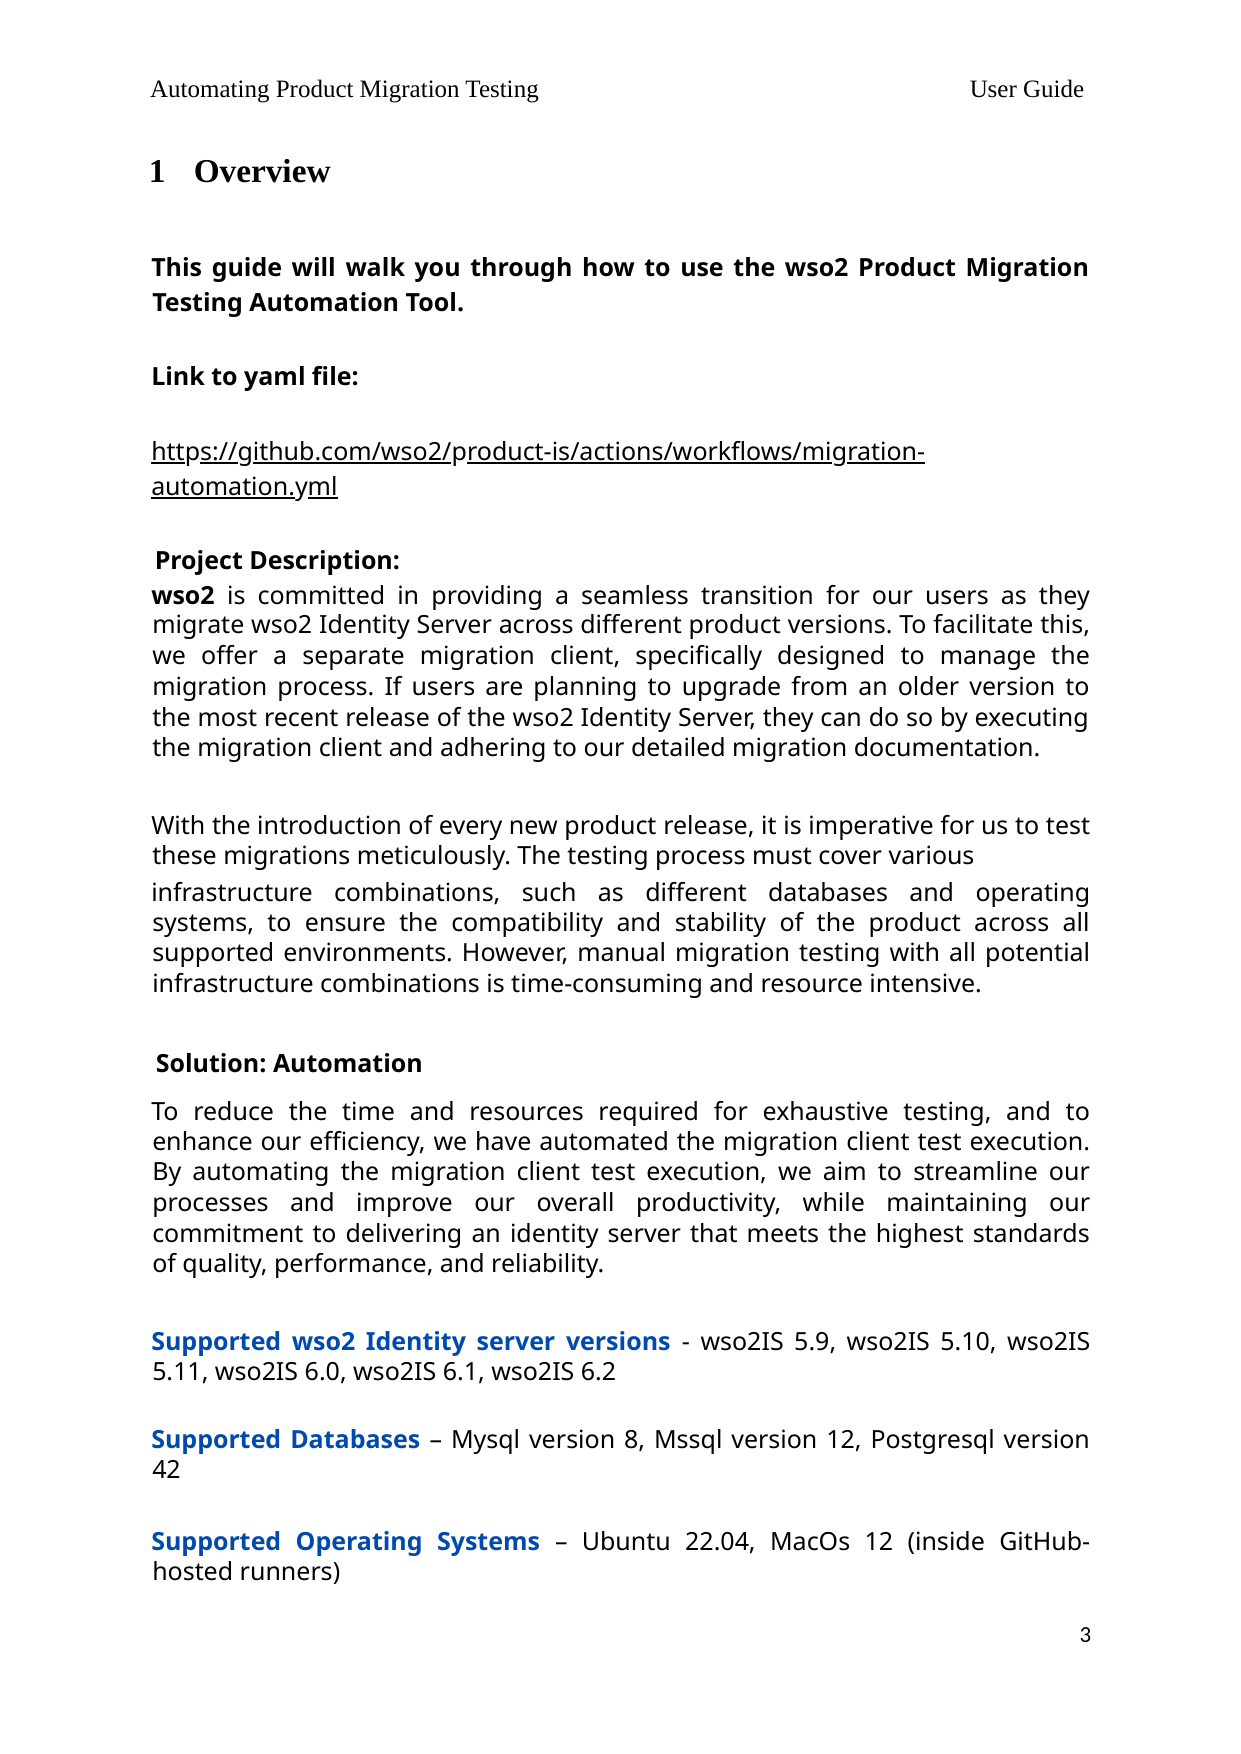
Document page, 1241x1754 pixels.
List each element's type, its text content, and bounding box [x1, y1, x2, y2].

text Project Description: [154, 542, 1091, 577]
subtitle Overview [148, 151, 1091, 189]
text Link to yaml file: [151, 359, 1091, 393]
text This guide will walk you through how to use the wso2 Product Migration Testing Automation Tool. [151, 249, 1091, 318]
text https://github.com/wso2/product-is/actions/workflows/migration-automation.yml [151, 433, 1091, 502]
text With the introduction of every new product release, it is imperative for us to test these migrations meticulously. The testing process must cover various [151, 810, 1091, 872]
text Supported Databases – Mysql version 8, Mssql version 12, Postgresql version 42 [151, 1424, 1091, 1485]
text infrastructure combinations, such as different databases and operating systems, to ensure the compatibility and stability of the product across all supported environments. However, manual migration testing with all potential infrastructure combinations is time-consuming and resource intensive. [151, 877, 1091, 1000]
text To reduce the time and resources required for exhaustive testing, and to enhance our efficiency, we have automated the migration client test execution. By automating the migration client test execution, we aim to streamline our processes and improve our overall productivity, while maintaining our commitment to delivering an identity server that meets the highest standards of quality, performance, and reliability. [151, 1096, 1091, 1280]
subtitle Solution: Automation [156, 1046, 1091, 1080]
text Supported Operating Systems – Ubuntu 22.04, MacOs 12 (inside GitHub-hosted runners) [151, 1526, 1091, 1588]
text wso2 is committed in providing a seamless transition for our users as they migrate wso2 Identity Server across different product versions. To facilitate this, we offer a separate migration client, specifically designed to manage the migration process. If users are planning to upgrade from an older version to the most recent release of the wso2 Identity Server, they can do so by executing the migration client and adhering to our detailed migration documentation. [151, 580, 1091, 764]
text Supported wso2 Identity server versions - wso2IS 5.9, wso2IS 5.10, wso2IS 5.11, wso2IS 6.0, wso2IS 6.1, wso2IS 6.2 [151, 1326, 1091, 1388]
